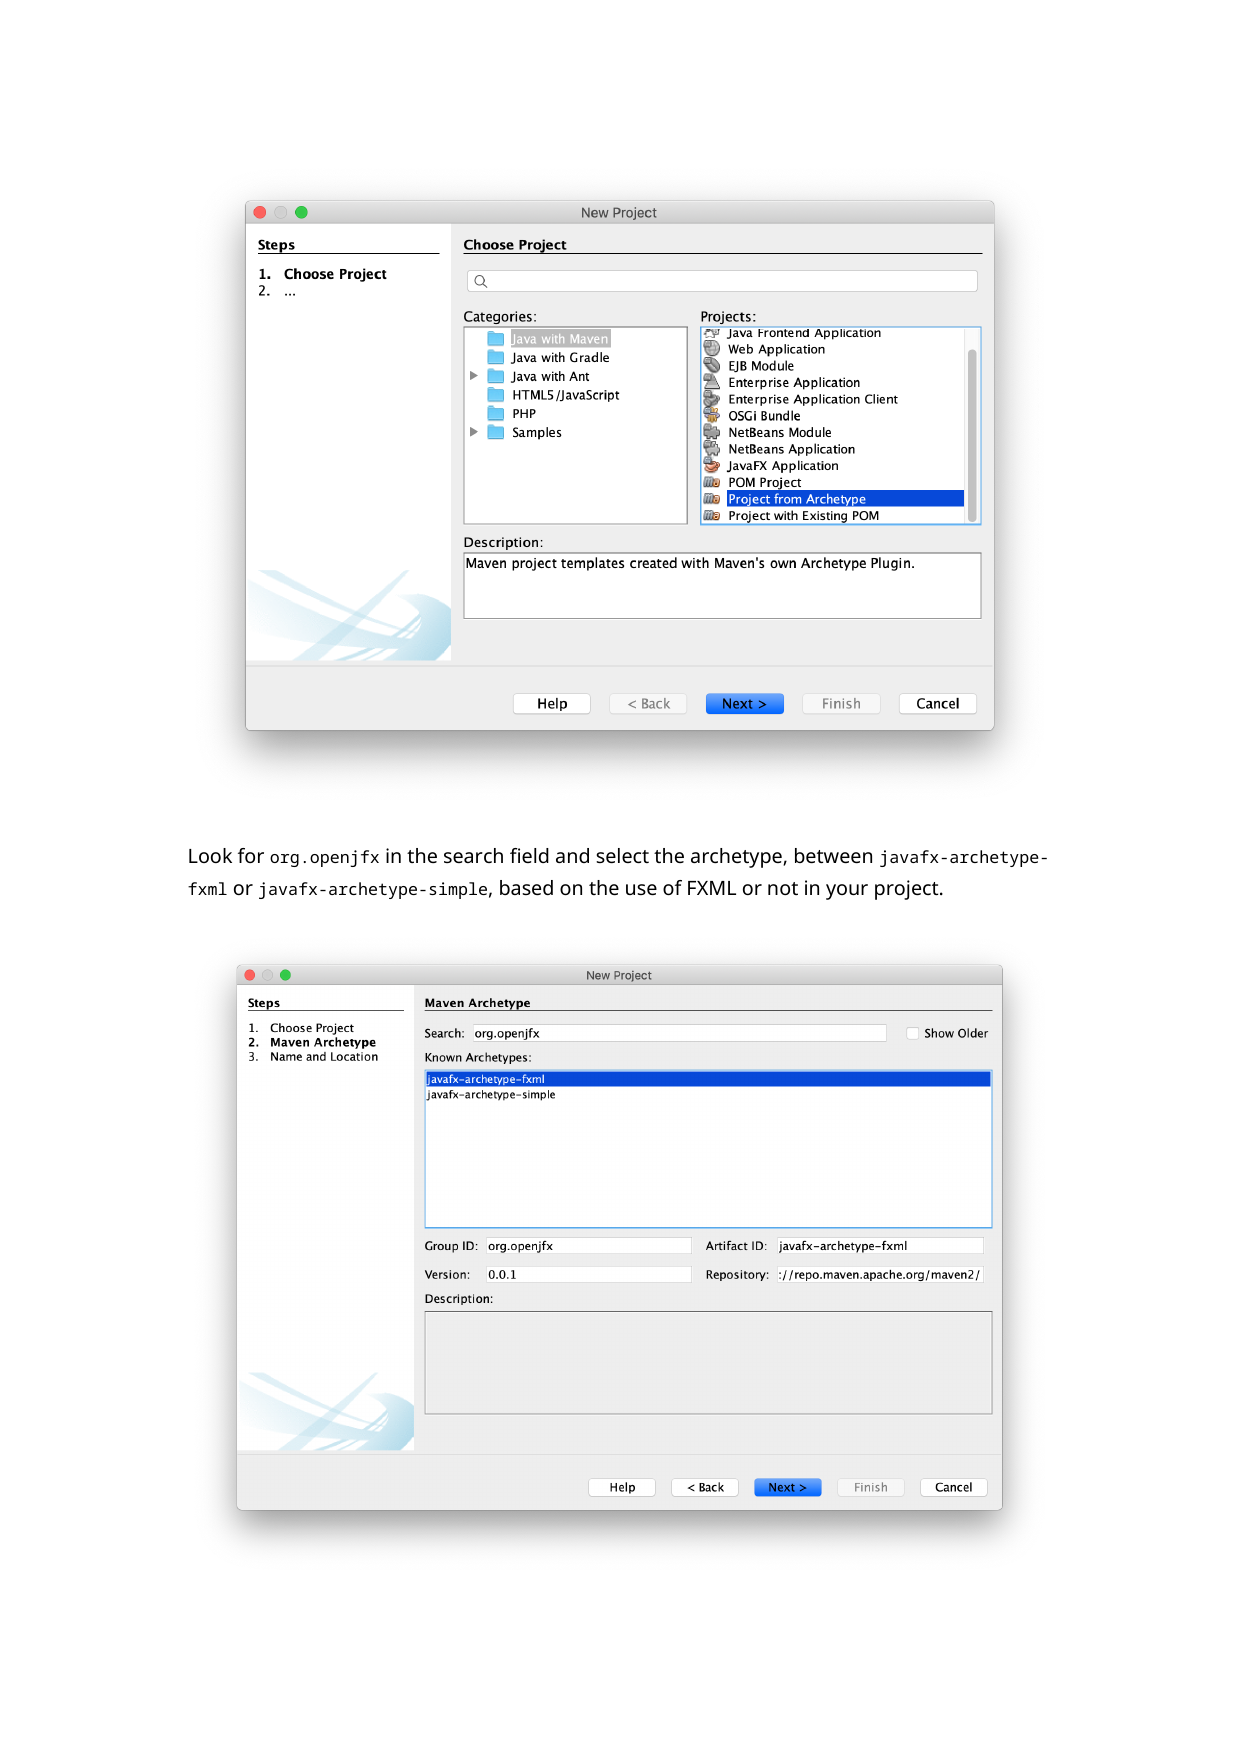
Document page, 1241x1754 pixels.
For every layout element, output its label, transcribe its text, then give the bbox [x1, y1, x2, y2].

picture [187, 931, 1052, 1576]
picture [187, 162, 1052, 807]
text Look for org.openjfx in the search field and select the archetype, between javafx-archetype-fxml or javafx-archetype-simple, based on the use of FXML or not in your project. [187, 839, 1053, 904]
